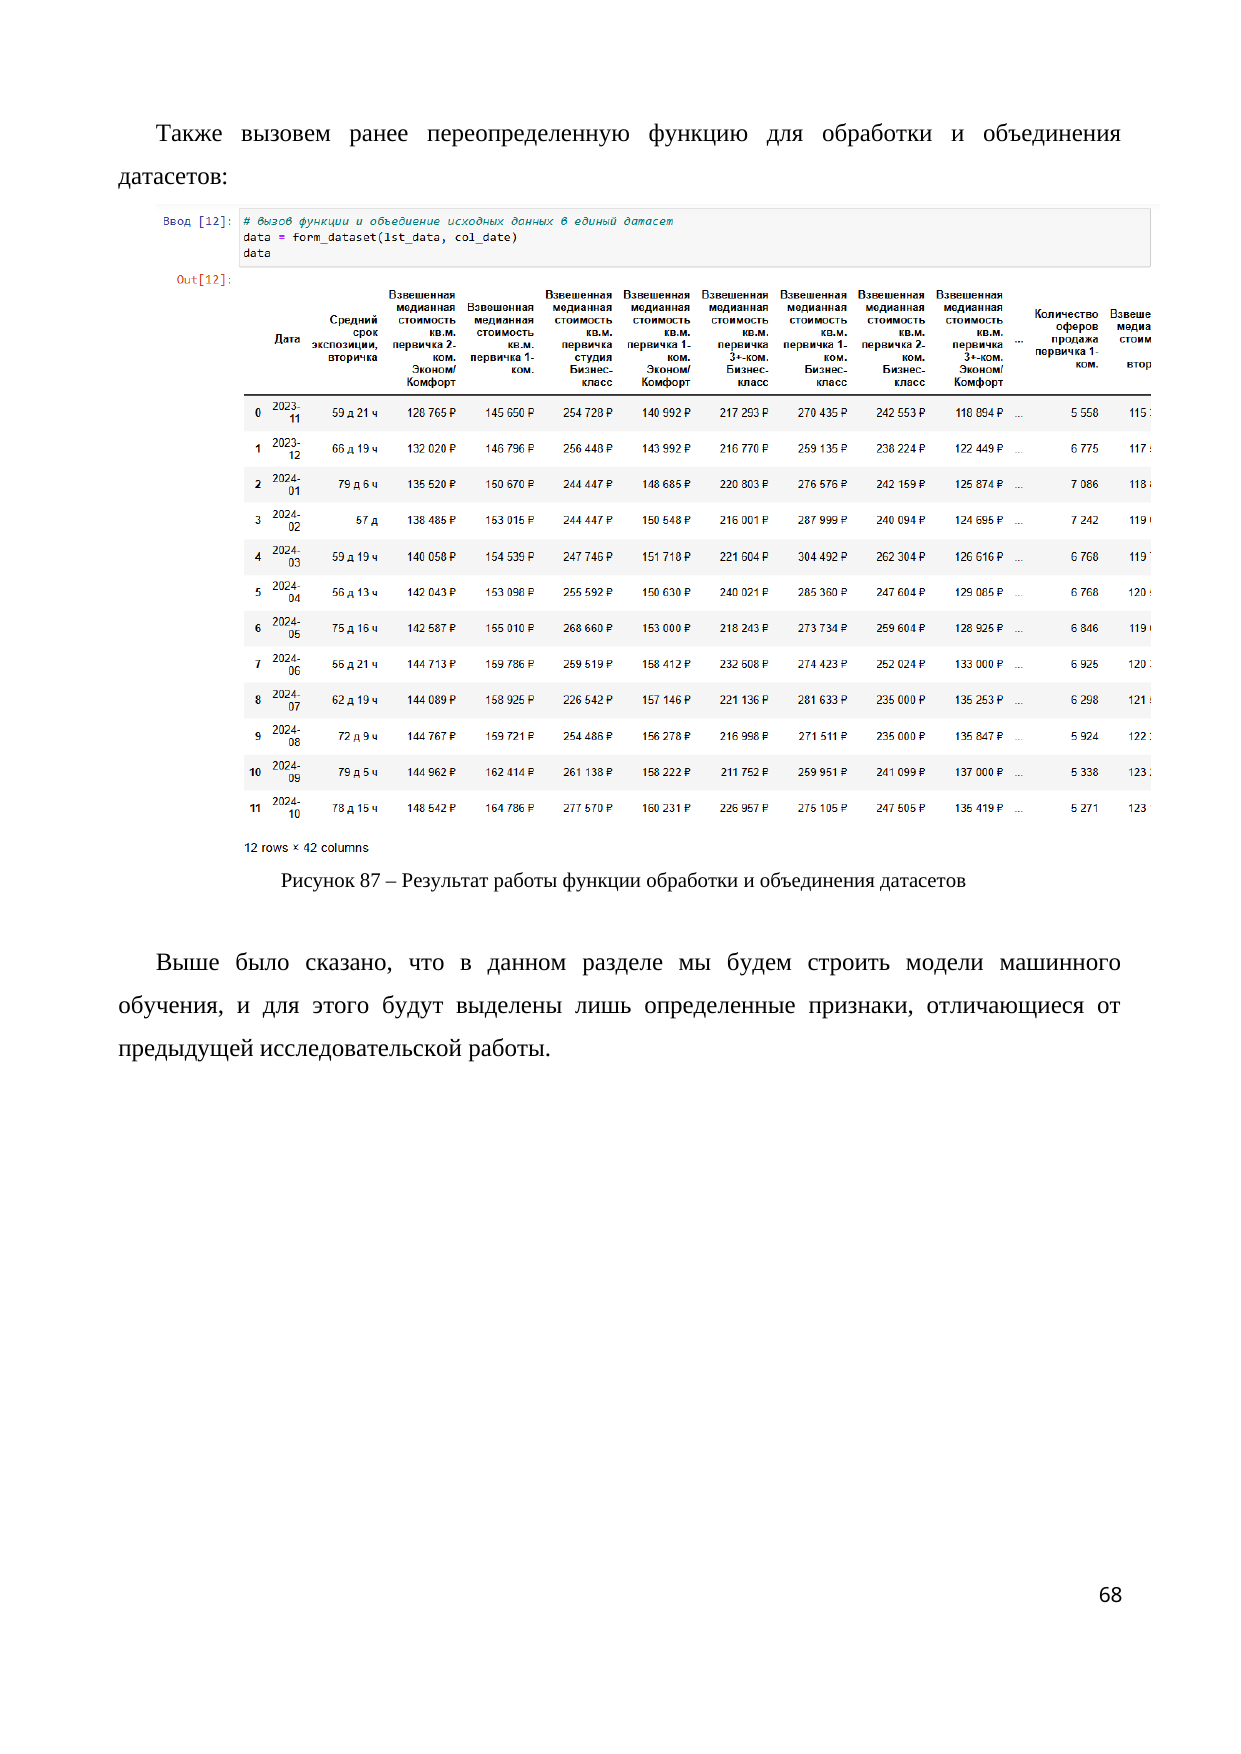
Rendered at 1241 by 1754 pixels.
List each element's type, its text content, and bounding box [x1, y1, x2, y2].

text Рисунок 87 – Результат работы функции обработки и объединения датасетов [125, 868, 1122, 892]
picture [155, 204, 1161, 854]
text Выше было сказано, что в данном разделе мы будем строить модели машинного обучения, и для этого будут выделены лишь определенные признаки, отличающиеся от предыдущей исследовательской работы. [118, 947, 1122, 1062]
text Также вызовем ранее переопределенную функцию для обработки и объединения датасетов: [118, 118, 1122, 190]
